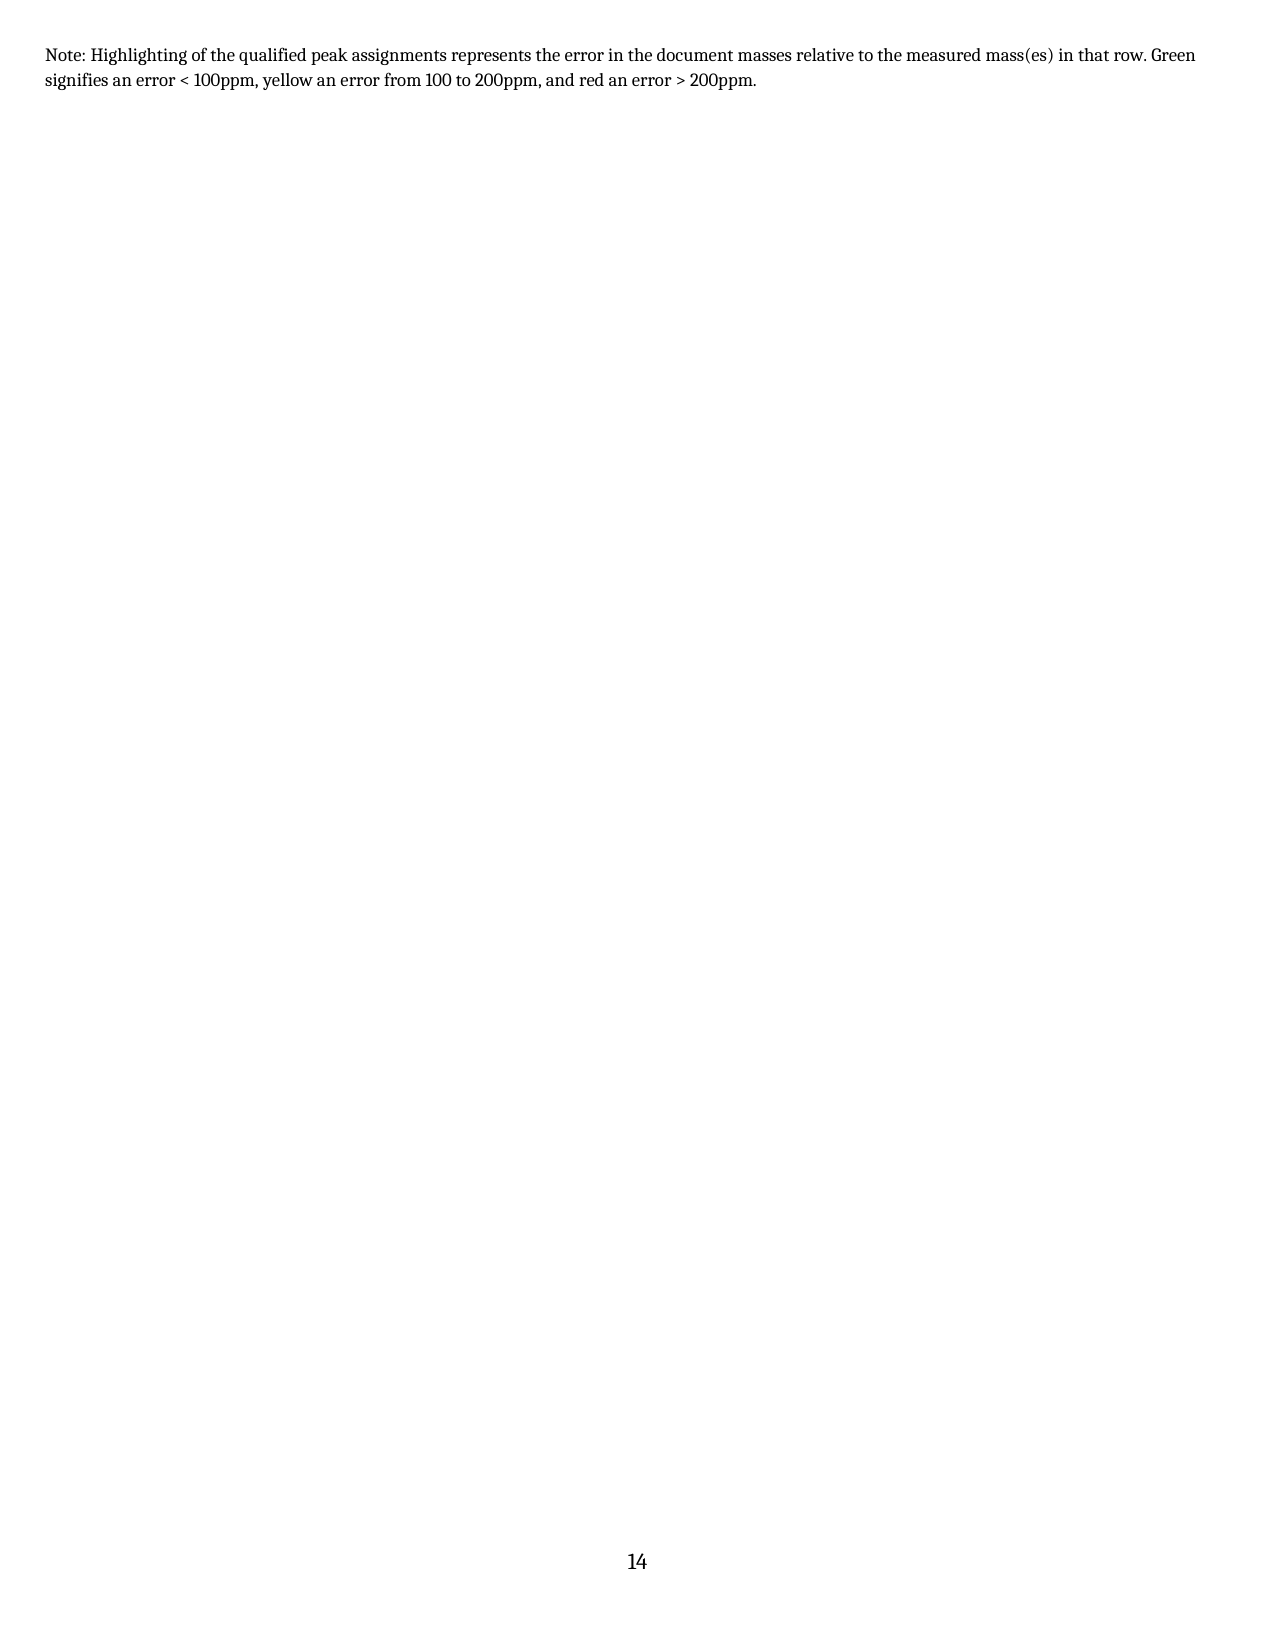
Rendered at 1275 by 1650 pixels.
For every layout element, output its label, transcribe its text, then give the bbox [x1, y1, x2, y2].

text Note: Highlighting of the qualified peak assignments represents the error in the document masses relative to the measured mass(es) in that row. Green signifies an error < 100ppm, yellow an error from 100 to 200ppm, and red an error > 200ppm. [45, 45, 1230, 91]
